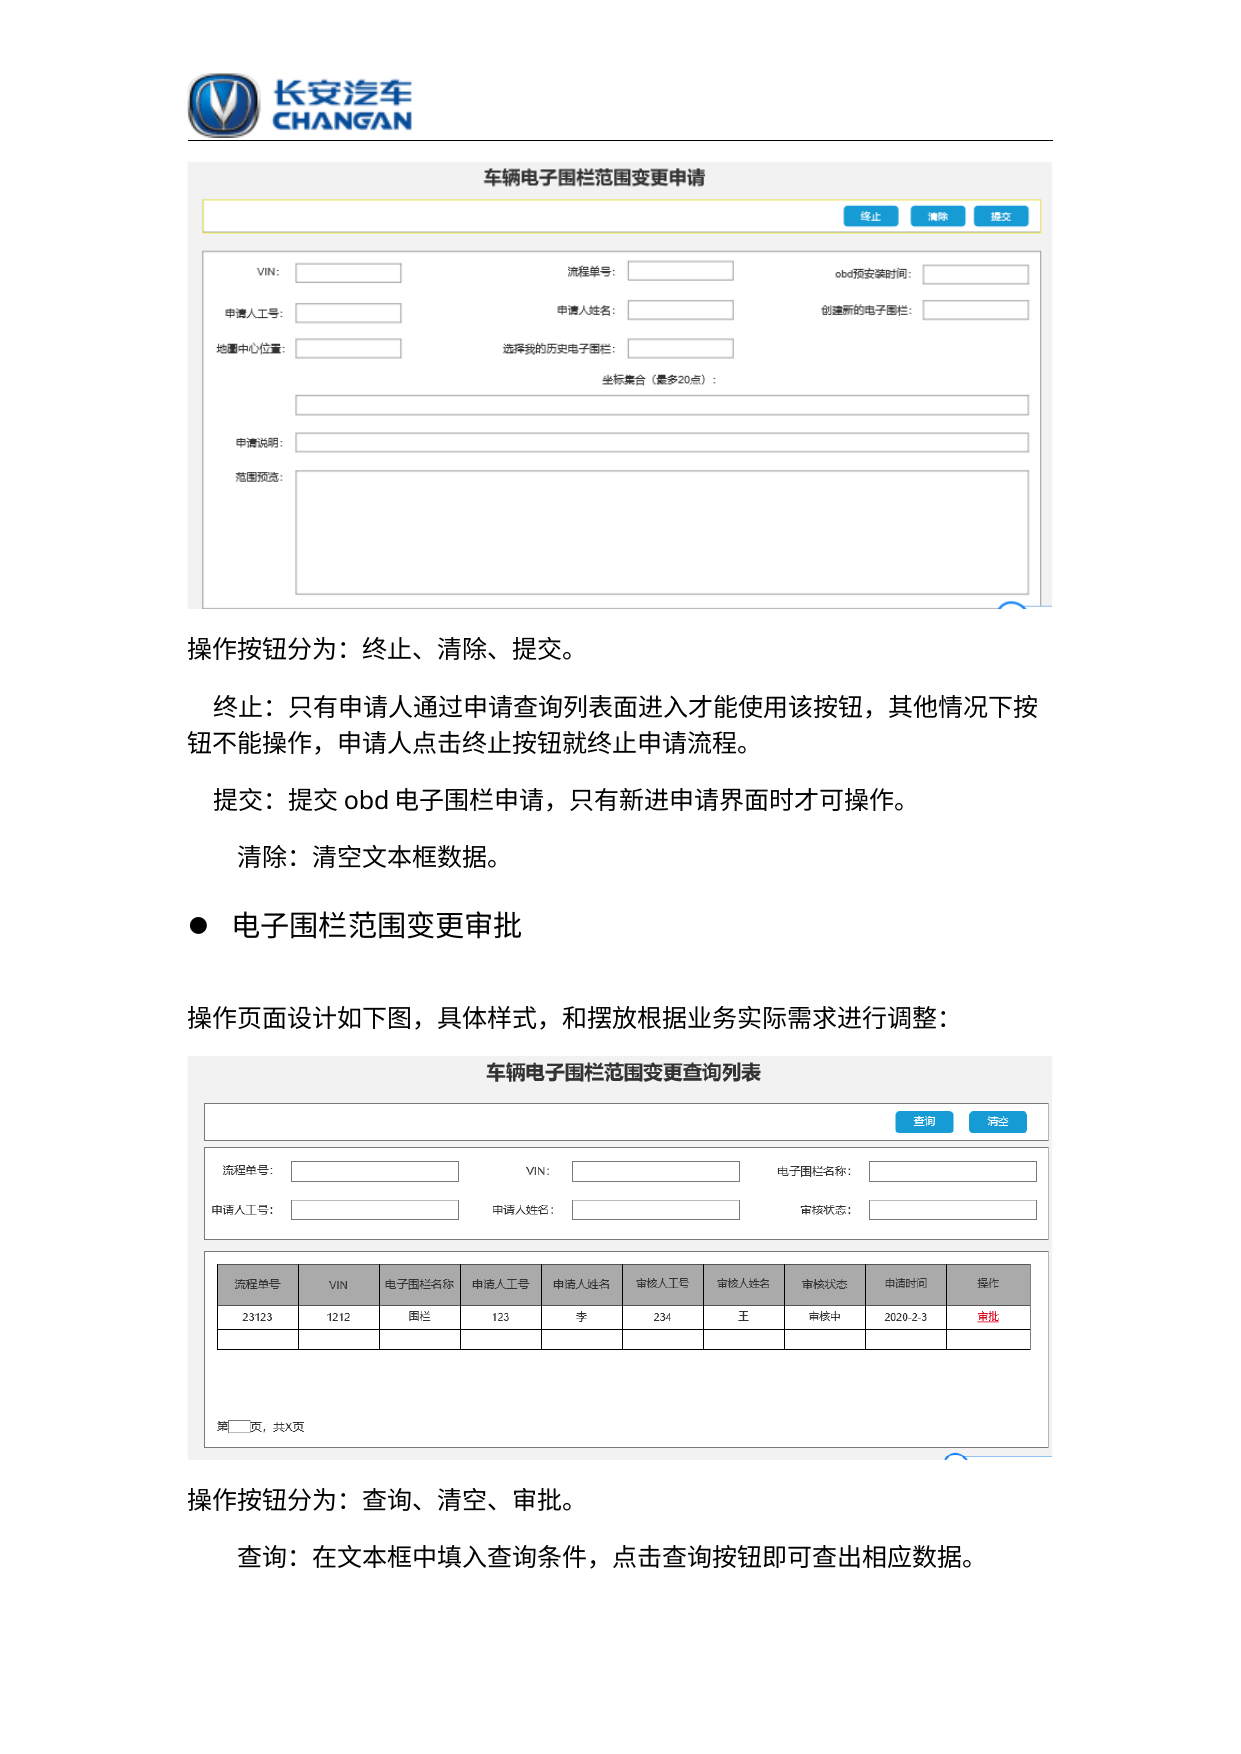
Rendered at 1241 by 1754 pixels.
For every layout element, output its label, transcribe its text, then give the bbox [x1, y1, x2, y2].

picture [187, 1056, 1053, 1460]
subtitle 电子围栏范围变更审批 [187, 903, 1053, 945]
picture [187, 162, 1053, 609]
text 终止：只有申请人通过申请查询列表面进入才能使用该按钮，其他情况下按钮不能操作，申请人点击终止按钮就终止申请流程。 [187, 687, 1053, 759]
text 操作按钮分为：终止、清除、提交。 [187, 630, 1053, 666]
picture [187, 73, 432, 138]
text 清除：清空文本框数据。 [187, 837, 1053, 874]
text 操作页面设计如下图，具体样式，和摆放根据业务实际需求进行调整： [187, 999, 1053, 1035]
text 查询：在文本框中填入查询条件，点击查询按钮即可查出相应数据。 [187, 1538, 1053, 1574]
text 操作按钮分为：查询、清空、审批。 [187, 1481, 1053, 1517]
text 提交：提交obd电子围栏申请，只有新进申请界面时才可操作。 [187, 780, 1053, 817]
